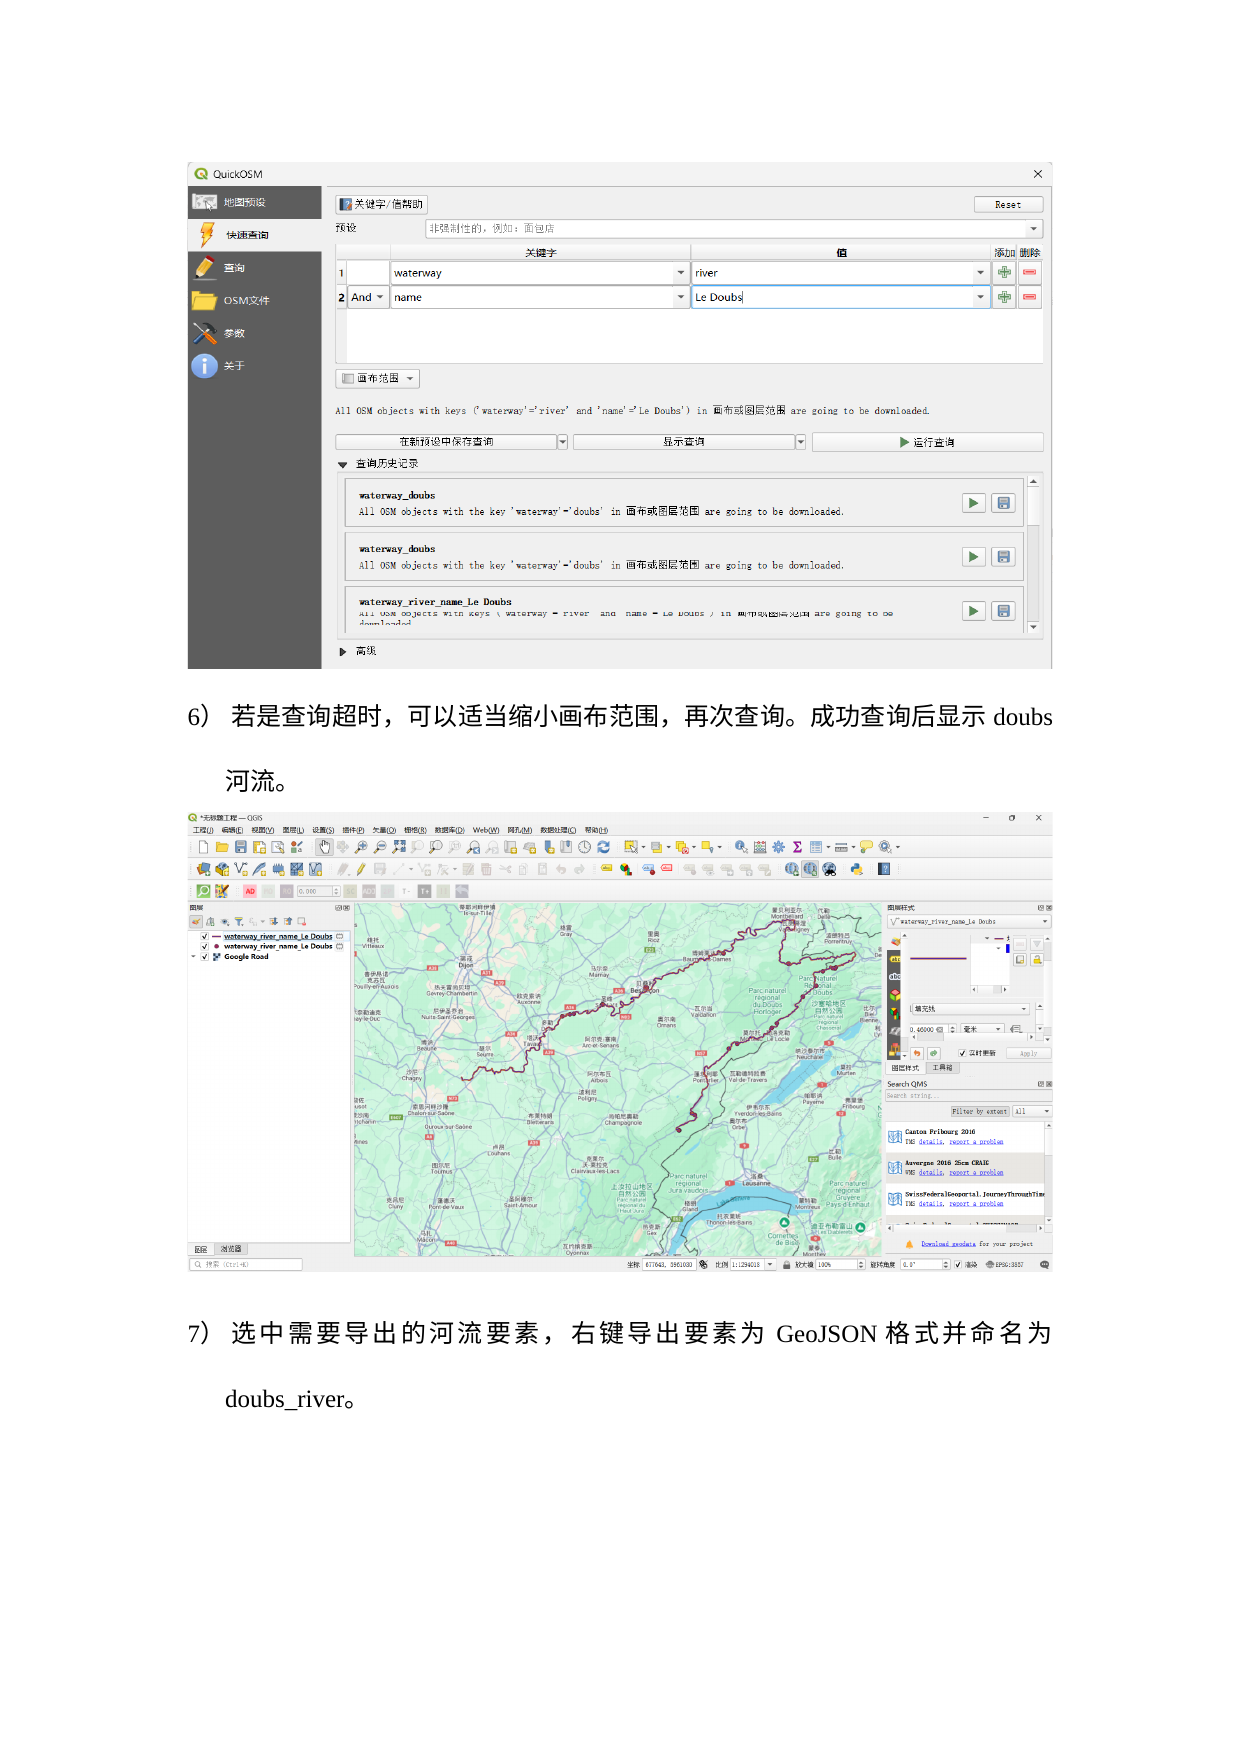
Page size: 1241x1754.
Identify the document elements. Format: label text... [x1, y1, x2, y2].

picture [187, 162, 1053, 669]
list 选中需要导出的河流要素，右键导出要素为GeoJSON格式并命名为doubs_river。 [187, 1299, 1053, 1429]
list 若是查询超时，可以适当缩小画布范围，再次查询。成功查询后显示doubs河流。 [187, 682, 1053, 812]
picture [187, 812, 1053, 1272]
